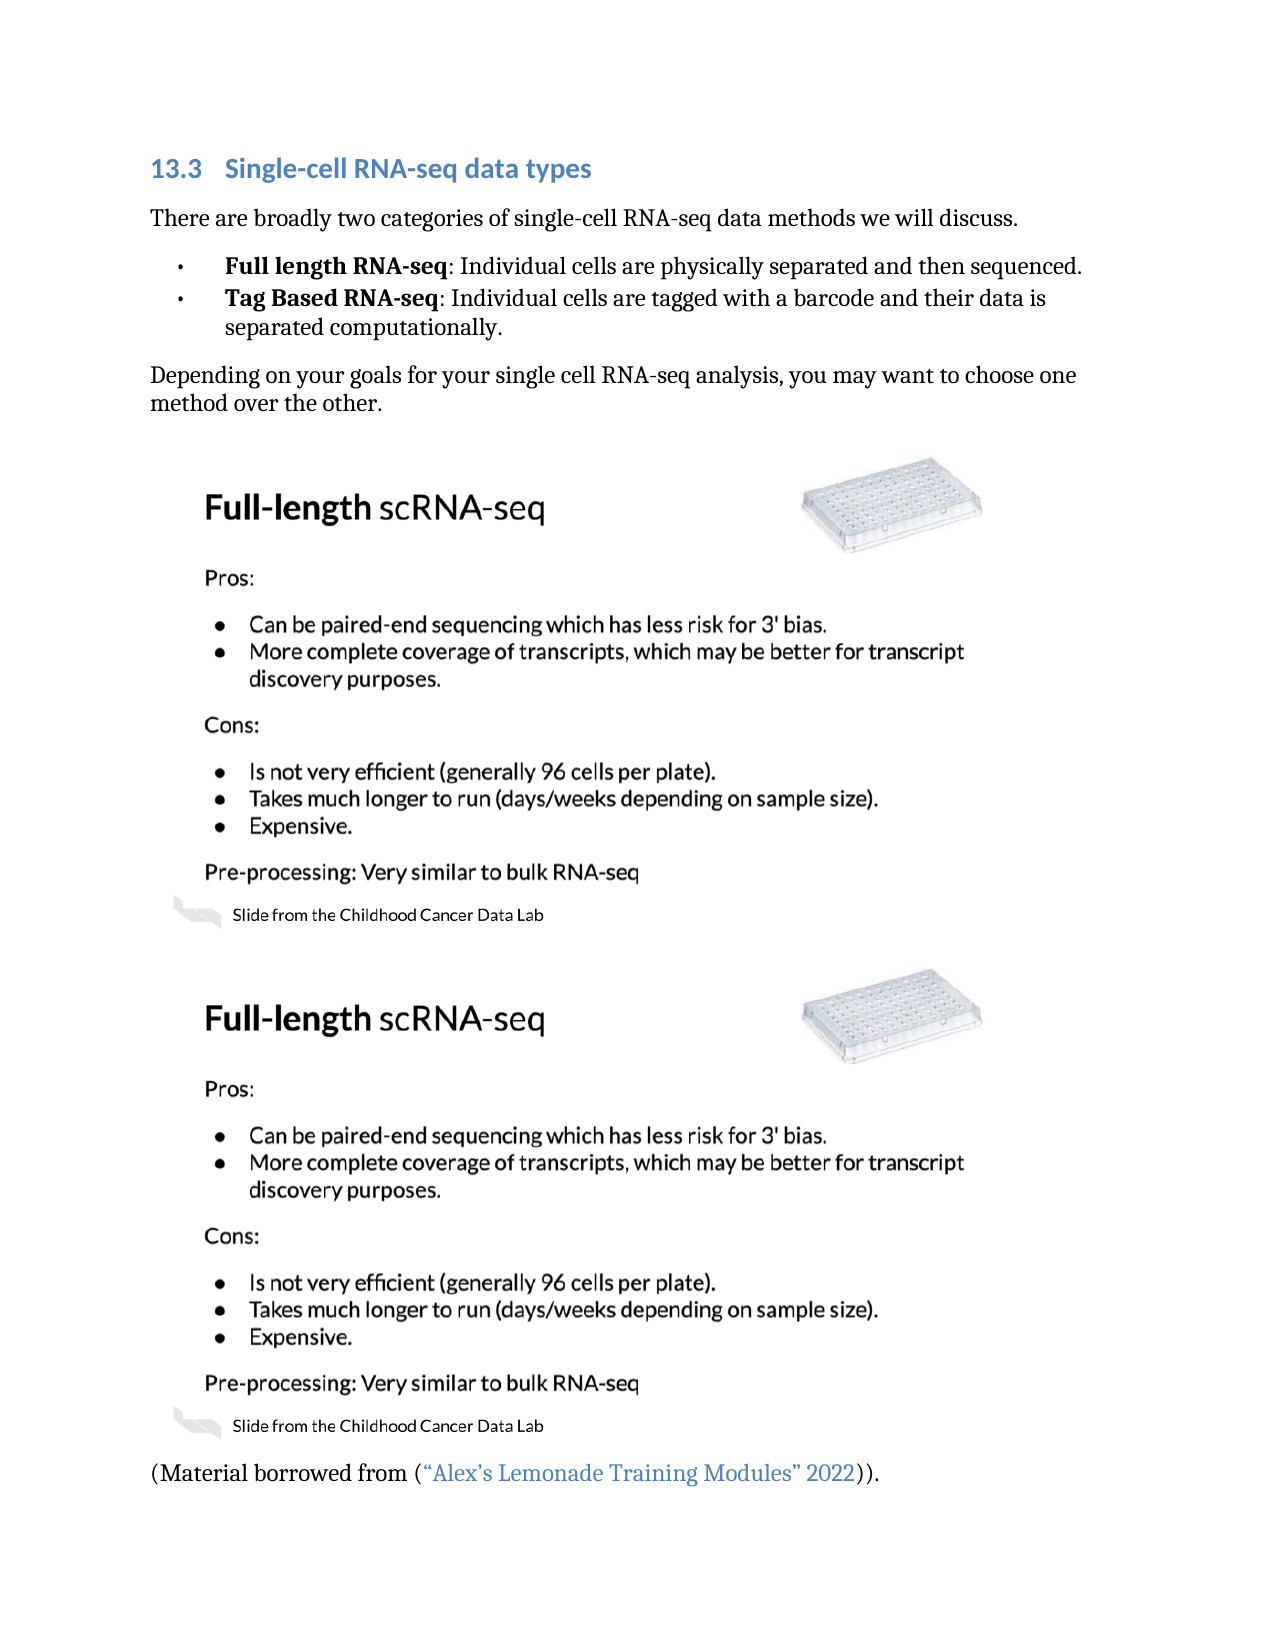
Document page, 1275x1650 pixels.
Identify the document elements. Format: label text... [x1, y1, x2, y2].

list Full length RNA-seq: Individual cells are physically separated and then sequenced. [175, 252, 1125, 281]
picture [168, 436, 1044, 929]
list Tag Based RNA-seq: Individual cells are tagged with a barcode and their data is separated computationally. [175, 284, 1125, 342]
text (Material borrowed from (“Alex’s Lemonade Training Modules” 2022)). [150, 1459, 1125, 1487]
text There are broadly two categories of single-cell RNA-seq data methods we will discuss. [150, 204, 1125, 233]
subtitle 13.3 Single-cell RNA-seq data types [150, 150, 1125, 186]
picture [168, 947, 1044, 1440]
text Depending on your goals for your single cell RNA-seq analysis, you may want to choose one method over the other. [150, 361, 1125, 418]
